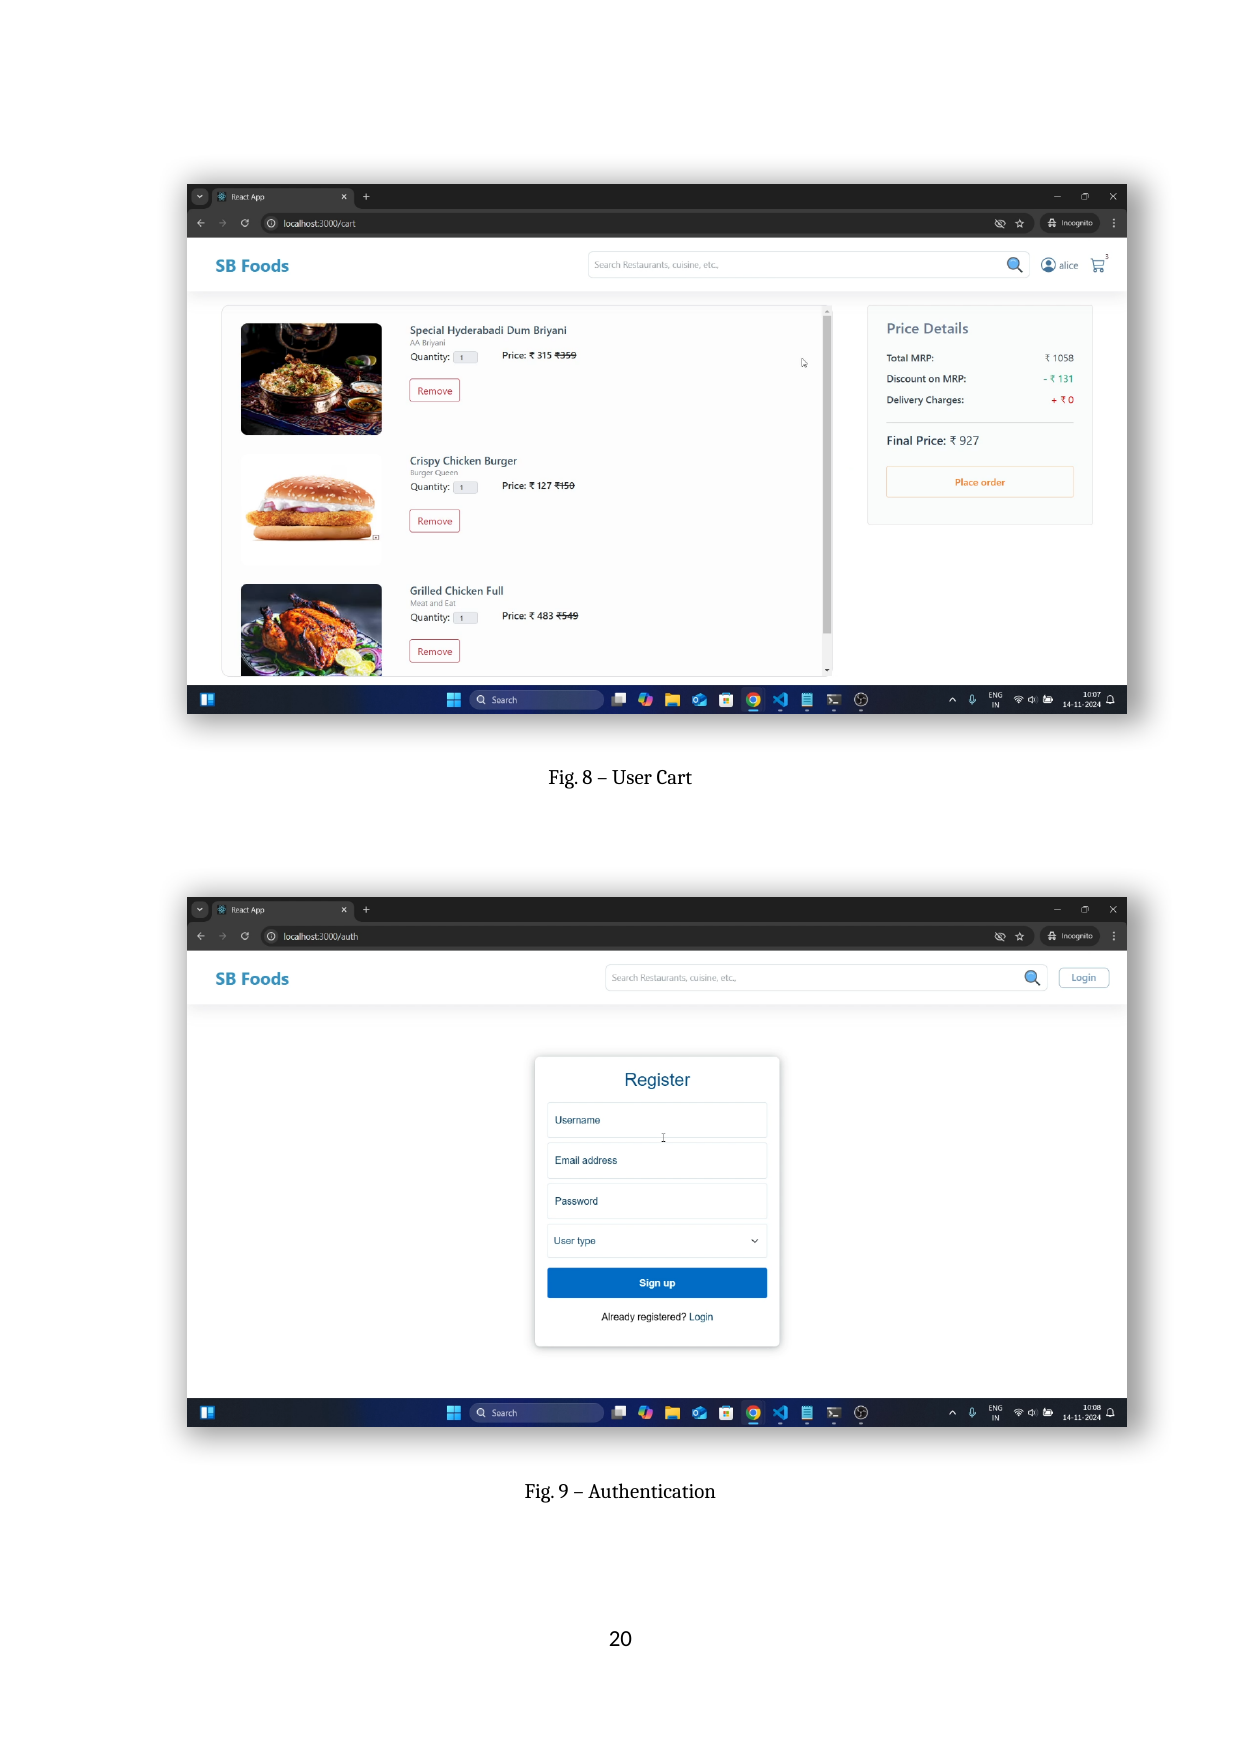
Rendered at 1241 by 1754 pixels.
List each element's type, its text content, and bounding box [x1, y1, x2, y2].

list Fig. 9 – Authentication [150, 1479, 1090, 1503]
list Fig. 8 – User Cart [150, 766, 1090, 790]
picture [187, 184, 1127, 714]
picture [187, 897, 1127, 1427]
